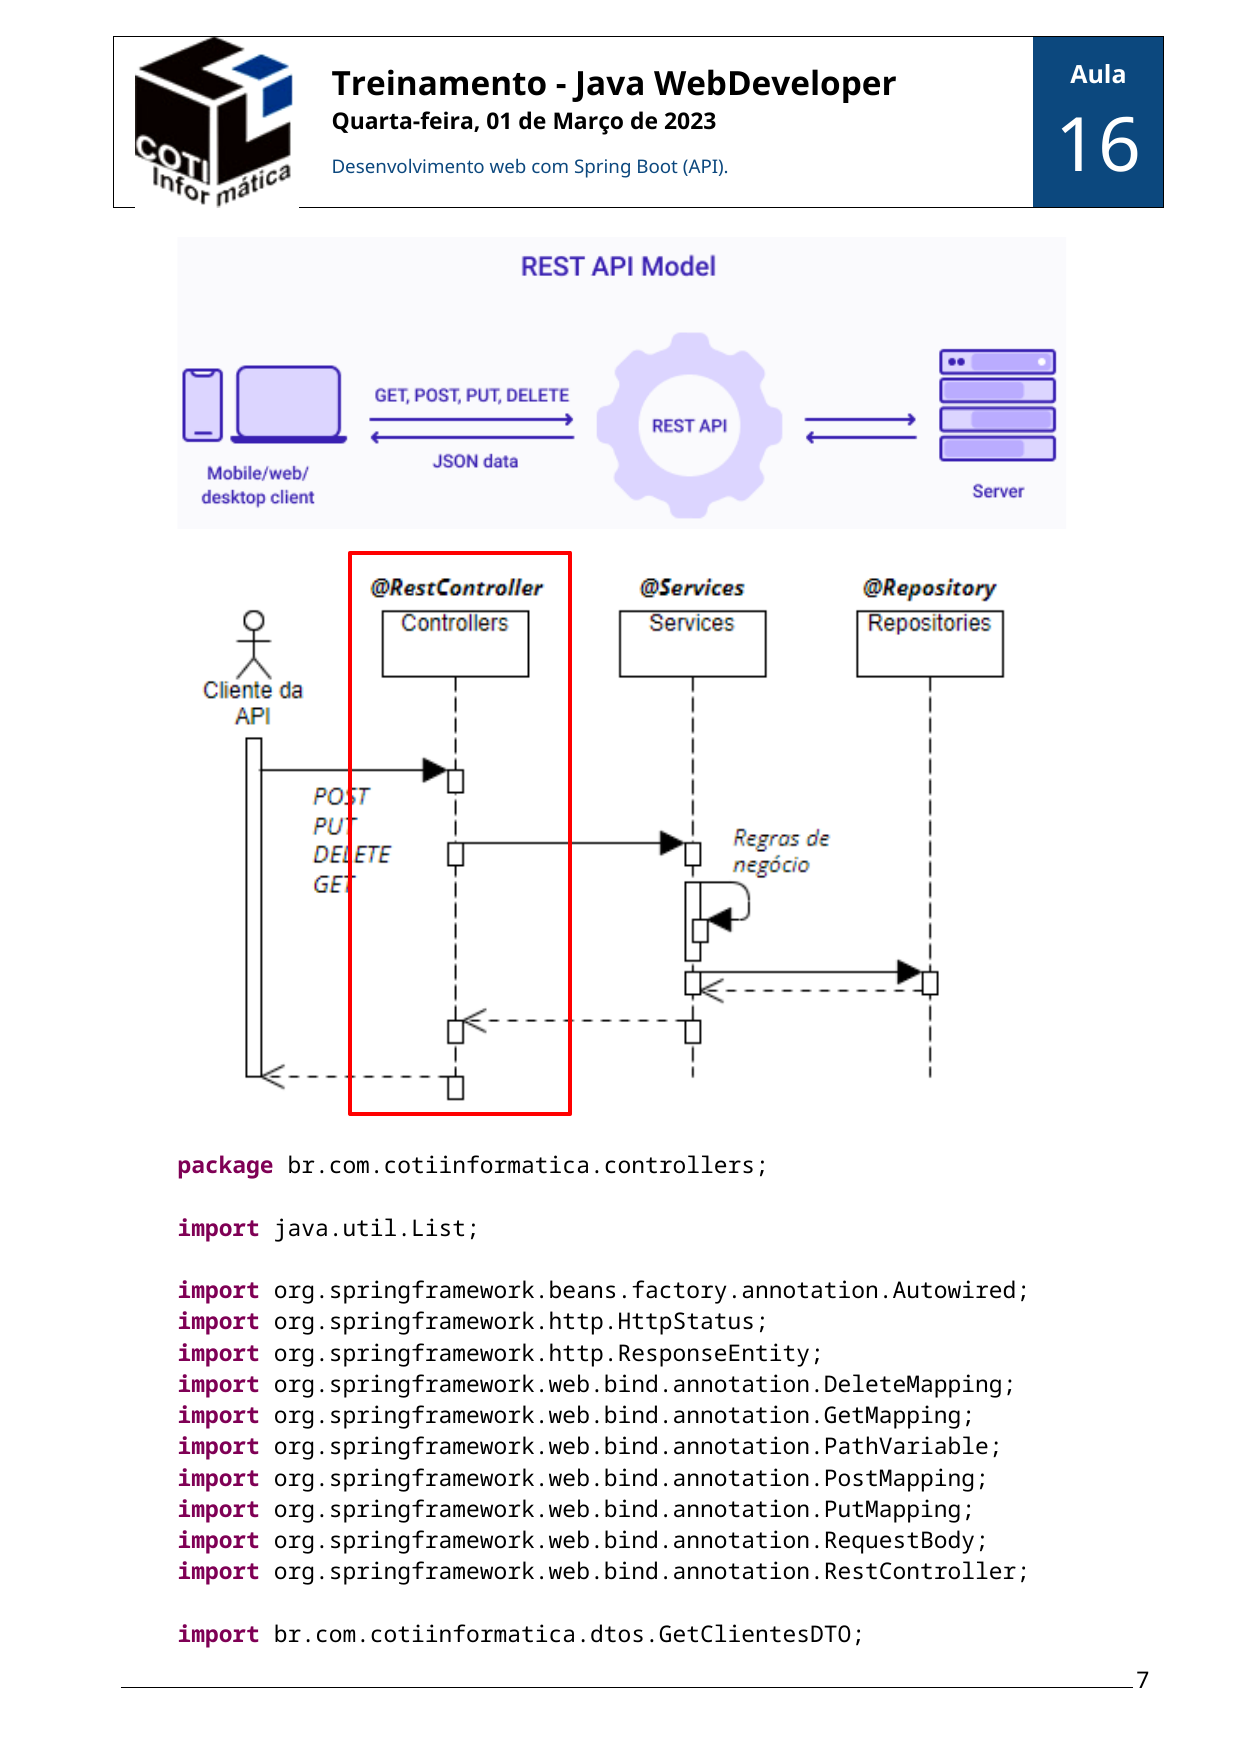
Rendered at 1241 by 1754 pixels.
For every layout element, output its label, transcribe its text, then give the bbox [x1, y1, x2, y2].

text import org.springframework.web.bind.annotation.DeleteMapping; [177, 1368, 1063, 1399]
picture [188, 559, 1053, 1118]
text import org.springframework.web.bind.annotation.RequestBody; [177, 1524, 1063, 1555]
text import org.springframework.web.bind.annotation.PutMapping; [177, 1493, 1063, 1524]
text import org.springframework.web.bind.annotation.PathVariable; [177, 1430, 1063, 1461]
text import java.util.List; [177, 1211, 1063, 1243]
text import org.springframework.web.bind.annotation.PostMapping; [177, 1461, 1063, 1493]
text package br.com.cotiinformatica.controllers; [177, 1149, 1063, 1180]
picture [352, 559, 568, 1112]
text import org.springframework.web.bind.annotation.RestController; [177, 1555, 1063, 1586]
text import org.springframework.http.HttpStatus; [177, 1305, 1063, 1336]
text import org.springframework.beans.factory.annotation.Autowired; [177, 1274, 1063, 1305]
text import br.com.cotiinformatica.dtos.GetClientesDTO; [177, 1618, 1063, 1649]
picture [177, 237, 1067, 529]
text import org.springframework.http.ResponseEntity; [177, 1336, 1063, 1368]
text import org.springframework.web.bind.annotation.GetMapping; [177, 1399, 1063, 1430]
